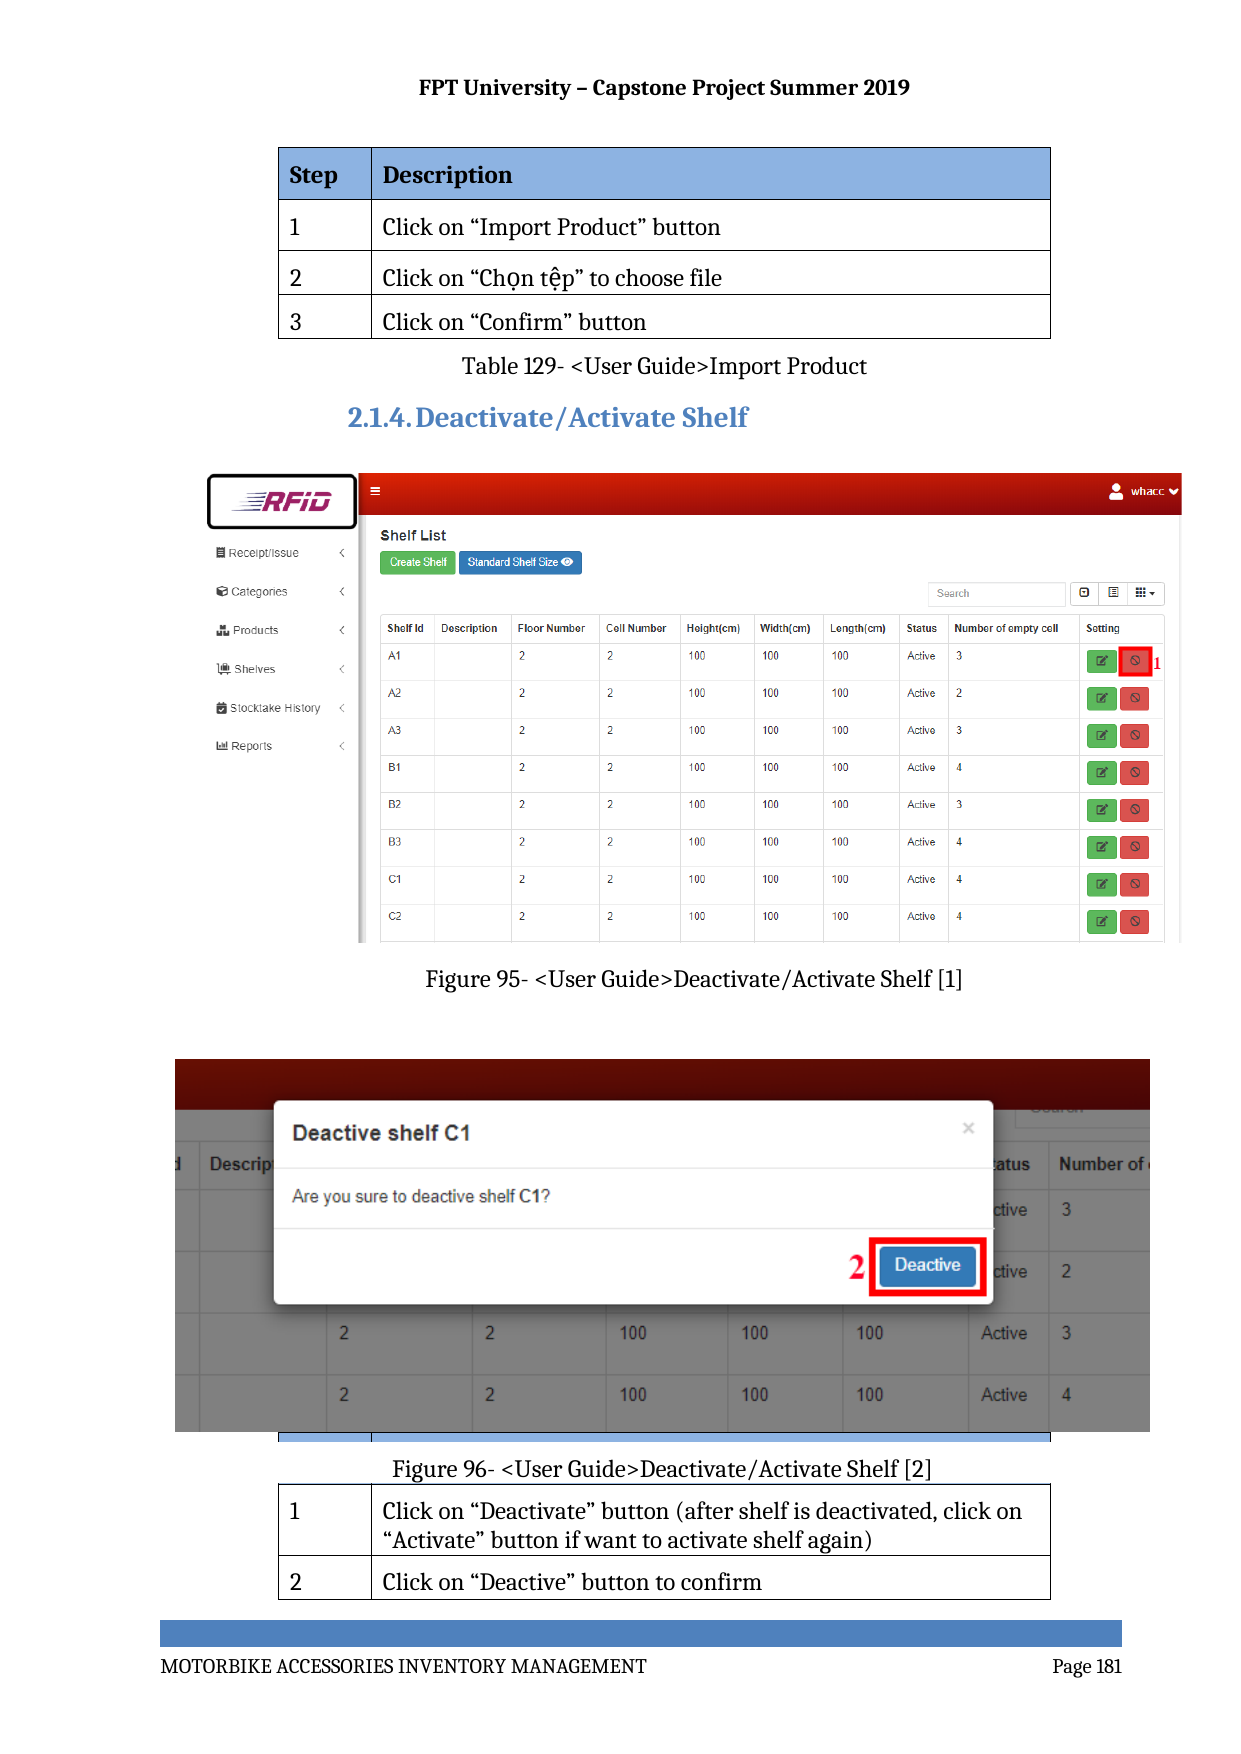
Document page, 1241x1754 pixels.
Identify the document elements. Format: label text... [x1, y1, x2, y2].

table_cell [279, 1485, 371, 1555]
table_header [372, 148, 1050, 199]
picture [175, 1059, 1150, 1432]
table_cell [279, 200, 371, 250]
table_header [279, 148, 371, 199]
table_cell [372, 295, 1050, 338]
text Table 193- <User Guide>Import Product [207, 352, 1122, 381]
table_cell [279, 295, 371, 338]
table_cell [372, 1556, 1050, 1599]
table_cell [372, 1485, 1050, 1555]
subtitle Deactivate/Activate Shelf [348, 401, 1122, 435]
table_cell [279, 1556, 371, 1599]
picture [207, 473, 1182, 943]
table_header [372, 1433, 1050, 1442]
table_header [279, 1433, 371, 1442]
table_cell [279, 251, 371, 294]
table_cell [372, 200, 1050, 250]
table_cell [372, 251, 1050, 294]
